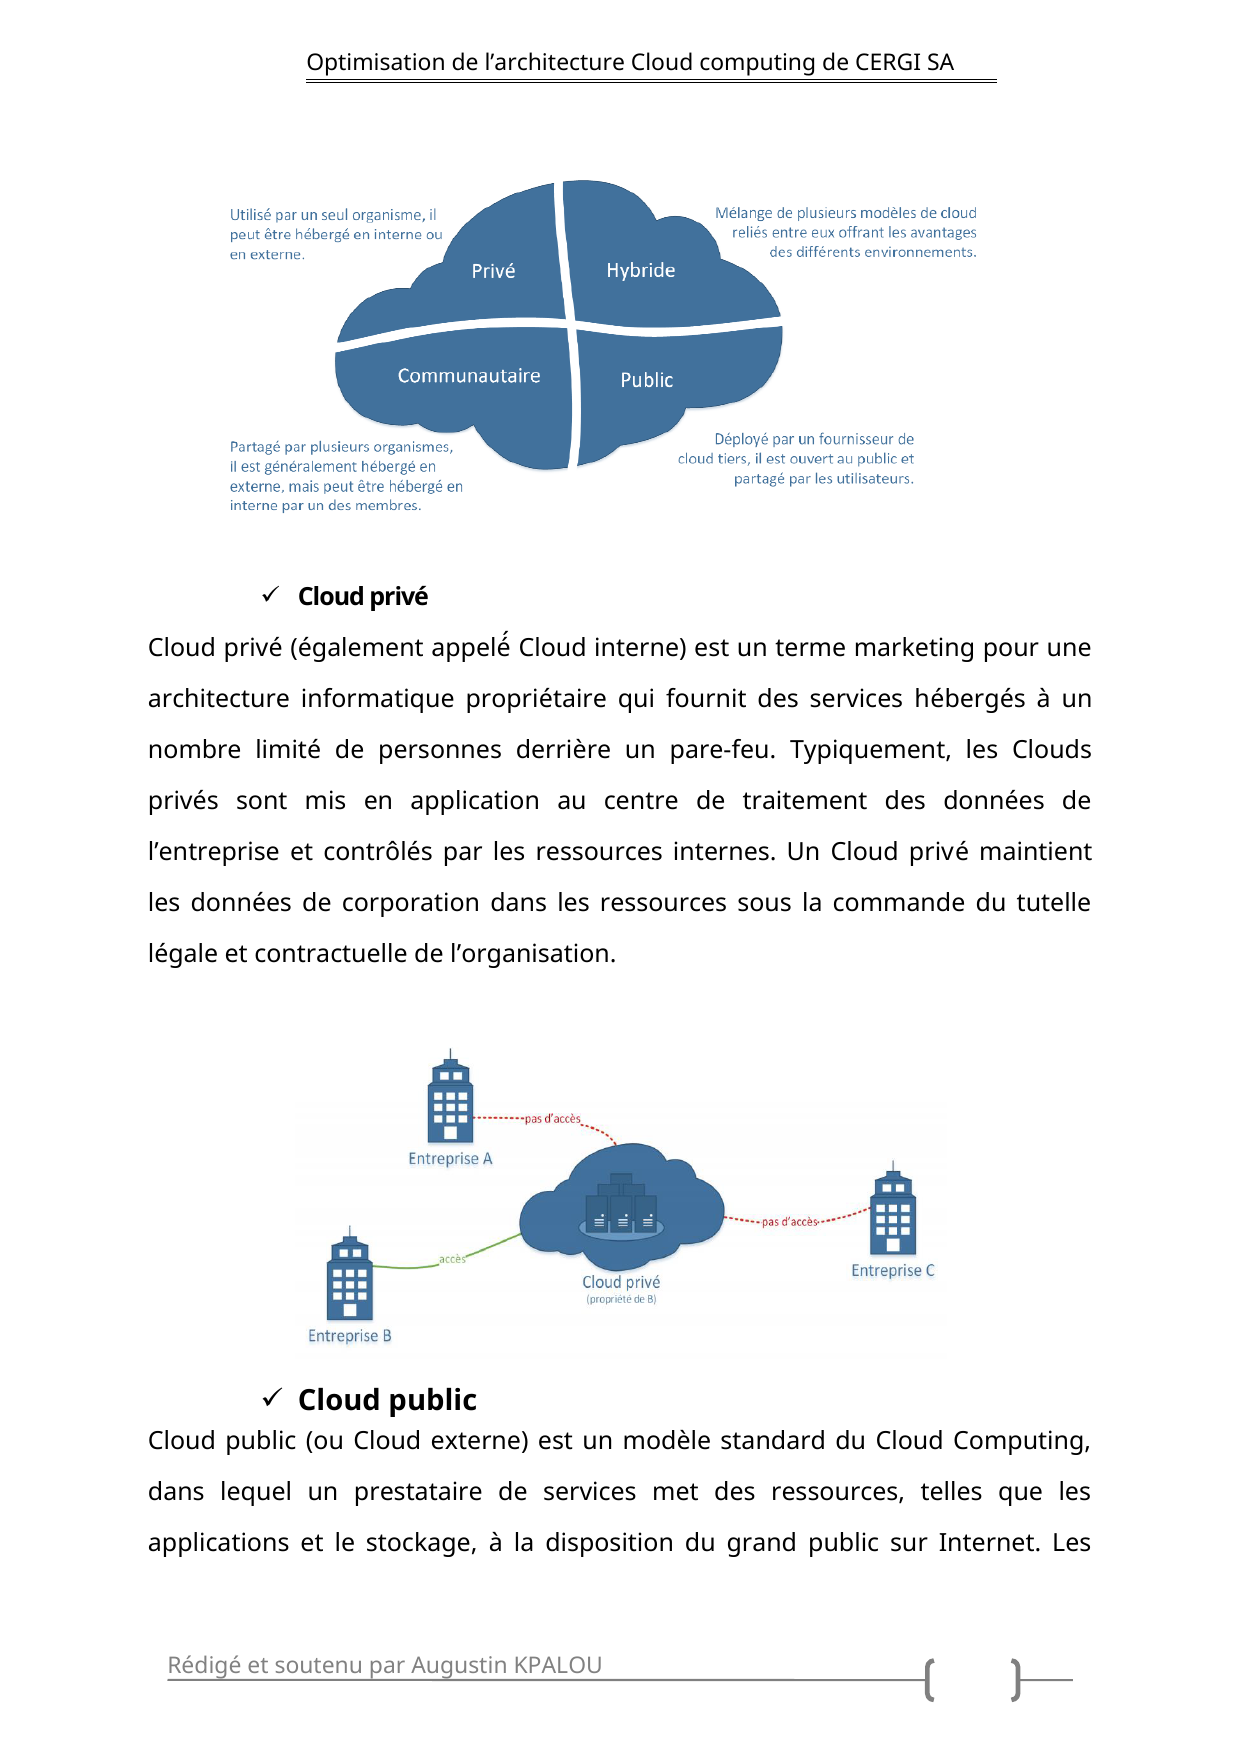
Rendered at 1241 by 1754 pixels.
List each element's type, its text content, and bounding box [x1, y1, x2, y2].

text Cloud privé (également appelé́ Cloud interne) est un terme marketing pour une architecture informatique propriétaire qui fournit des services hébergés à un nombre limité de personnes derrière un pare-feu. Typiquement, les Clouds privés sont mis en application au centre de traitement des données de l’entreprise et contrôlés par les ressources internes. Un Cloud privé maintient les données de corporation dans les ressources sous la commande du tutelle légale et contractuelle de l’organisation. [148, 630, 1093, 970]
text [148, 1422, 1093, 1559]
subtitle Cloud public [260, 1380, 1093, 1419]
title Cloud privé [260, 579, 1093, 613]
